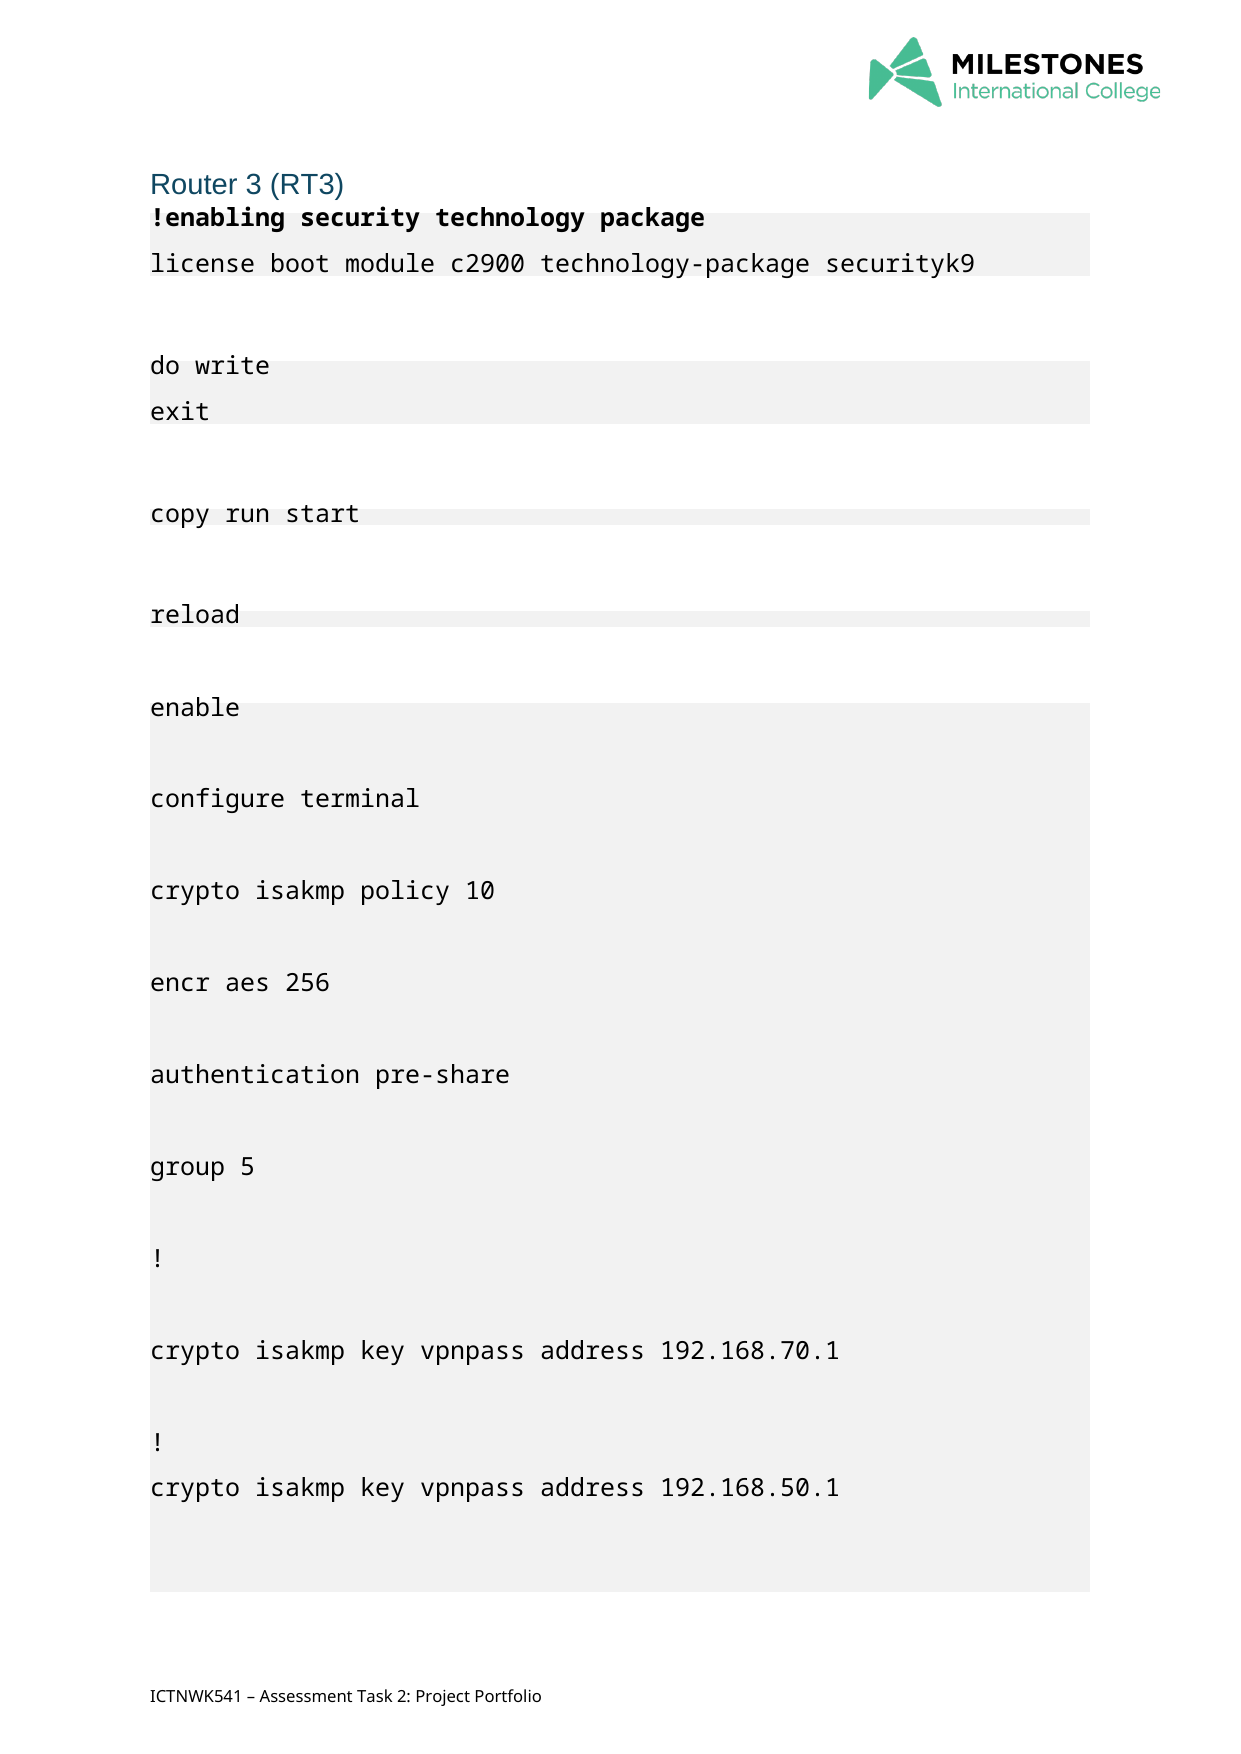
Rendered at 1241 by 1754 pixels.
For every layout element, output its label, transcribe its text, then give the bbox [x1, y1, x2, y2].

text authentication pre-share [379, 1070, 1090, 1087]
text group 5 [162, 1162, 212, 1179]
text ! [150, 1254, 1090, 1271]
text license boot module c2900 technology-package securityk9 [150, 259, 671, 276]
text encr aes 256 [150, 978, 1090, 995]
text enable [150, 703, 1090, 719]
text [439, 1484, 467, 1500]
text exit [150, 407, 1090, 424]
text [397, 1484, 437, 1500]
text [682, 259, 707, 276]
text crypto isakmp policy 10 [199, 887, 332, 903]
text !enabling security technology package [413, 213, 565, 230]
subtitle Router 3 (RT3) [150, 167, 1090, 200]
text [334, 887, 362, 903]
picture [868, 37, 1161, 107]
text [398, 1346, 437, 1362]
text do write [150, 361, 1090, 378]
text authentication pre-share [150, 1070, 377, 1087]
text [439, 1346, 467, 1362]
text reload [150, 611, 1090, 627]
text crypto isakmp key vpnpass address 192.168.70.1 [469, 1346, 1090, 1362]
text !enabling security technology package [688, 213, 1090, 230]
text configure terminal [237, 795, 1090, 811]
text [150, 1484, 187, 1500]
text configure terminal [150, 795, 236, 811]
text copy run start [203, 509, 1090, 525]
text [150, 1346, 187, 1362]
text group 5 [214, 1162, 1090, 1179]
text crypto isakmp policy 10 [442, 887, 1090, 903]
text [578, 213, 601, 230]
text ! [150, 1438, 1090, 1454]
text crypto isakmp key vpnpass address 192.168.50.1 [469, 1484, 1090, 1500]
